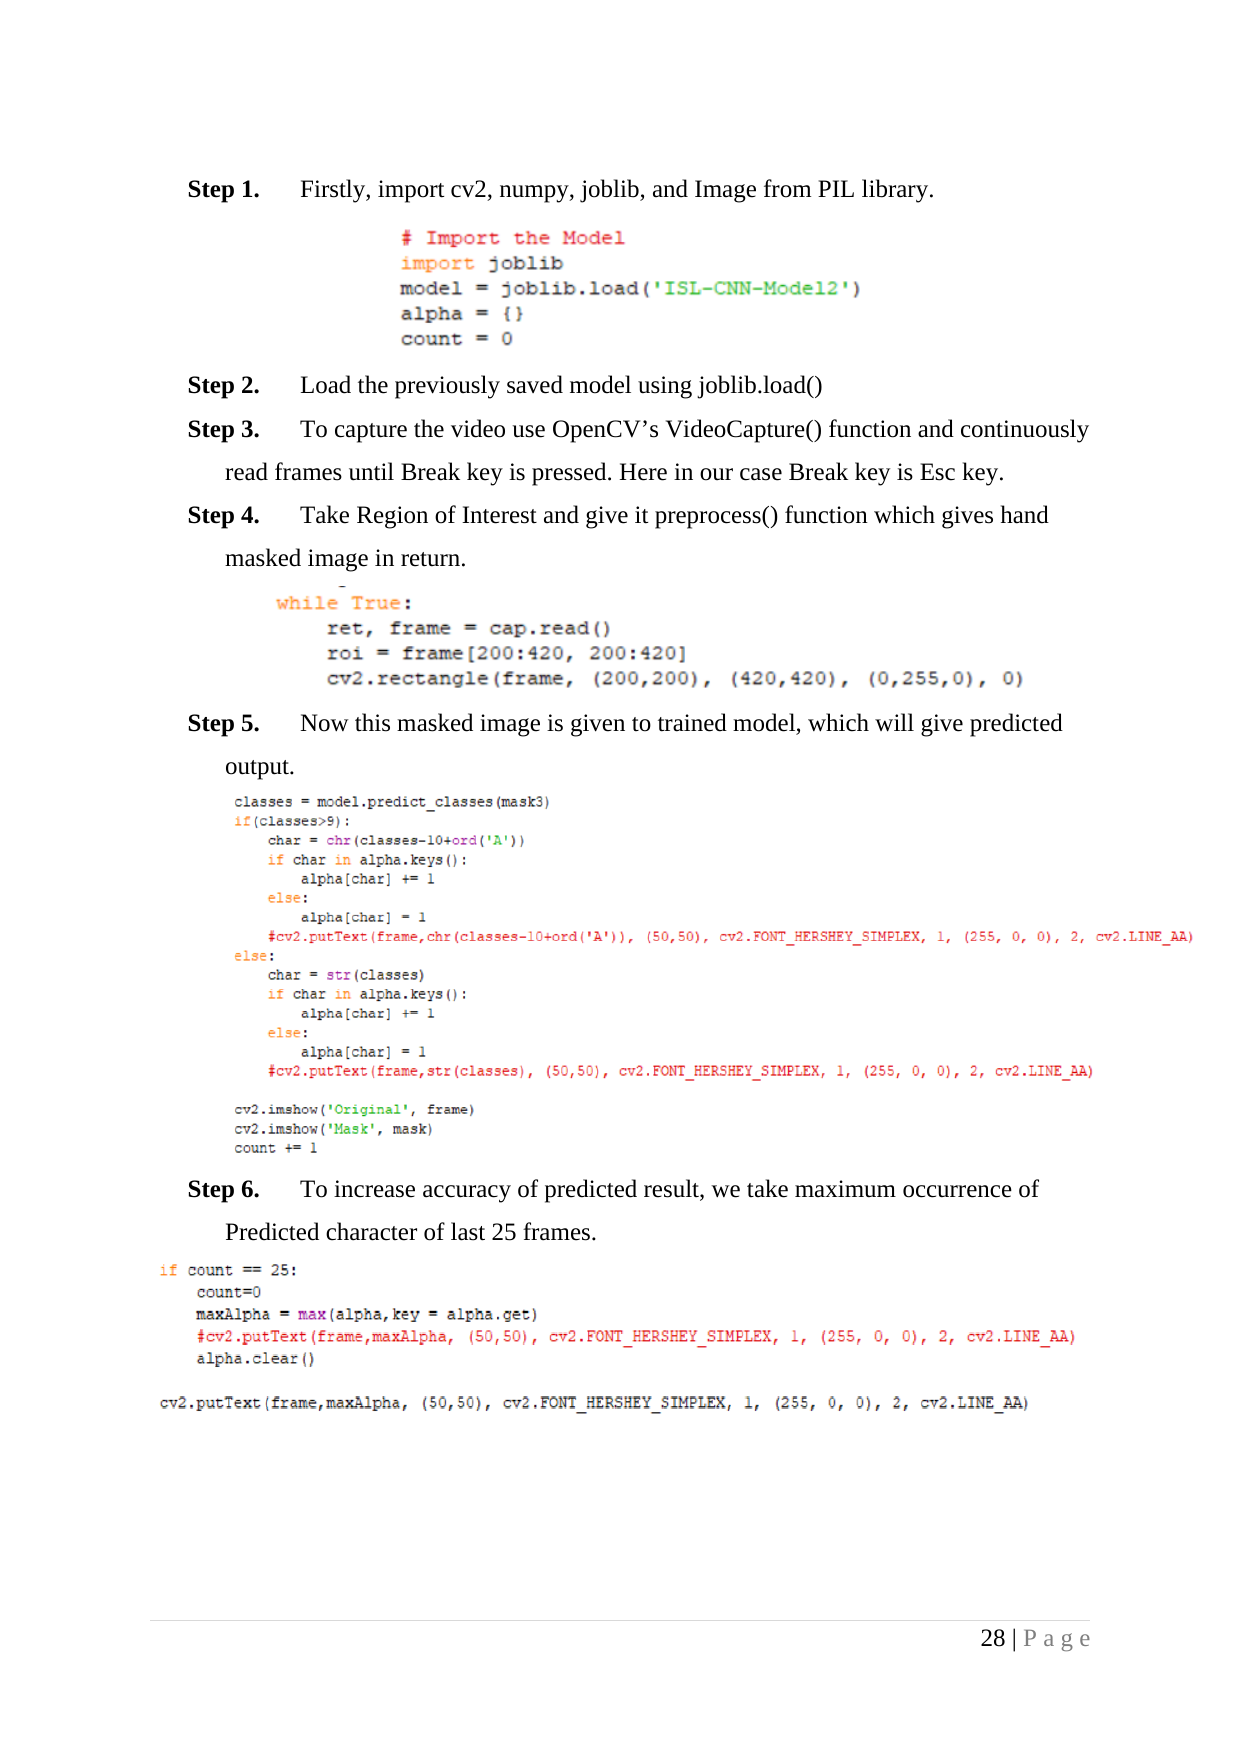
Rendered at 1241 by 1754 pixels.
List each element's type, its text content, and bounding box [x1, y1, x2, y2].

list Take Region of Interest and give it preprocess() function which gives hand masked image in return. [187, 500, 1090, 572]
list Now this masked image is given to trained model, which will give predicted output. [187, 708, 1090, 780]
list To capture the video use OpenCV’s VideoCapture() function and continuously read frames until Break key is pressed. Here in our case Break key is Esc key. [187, 414, 1090, 486]
list Load the previously saved model using joblib.load() [187, 371, 1090, 399]
list To increase accuracy of predicted result, we take maximum occurrence of Predicted character of last 25 frames. [187, 1174, 1090, 1246]
picture [151, 1260, 1089, 1430]
picture [271, 586, 1044, 694]
list Firstly, import cv2, numpy, joblib, and Image from PIL library. [187, 174, 1090, 203]
picture [395, 217, 920, 357]
picture [225, 794, 1200, 1160]
